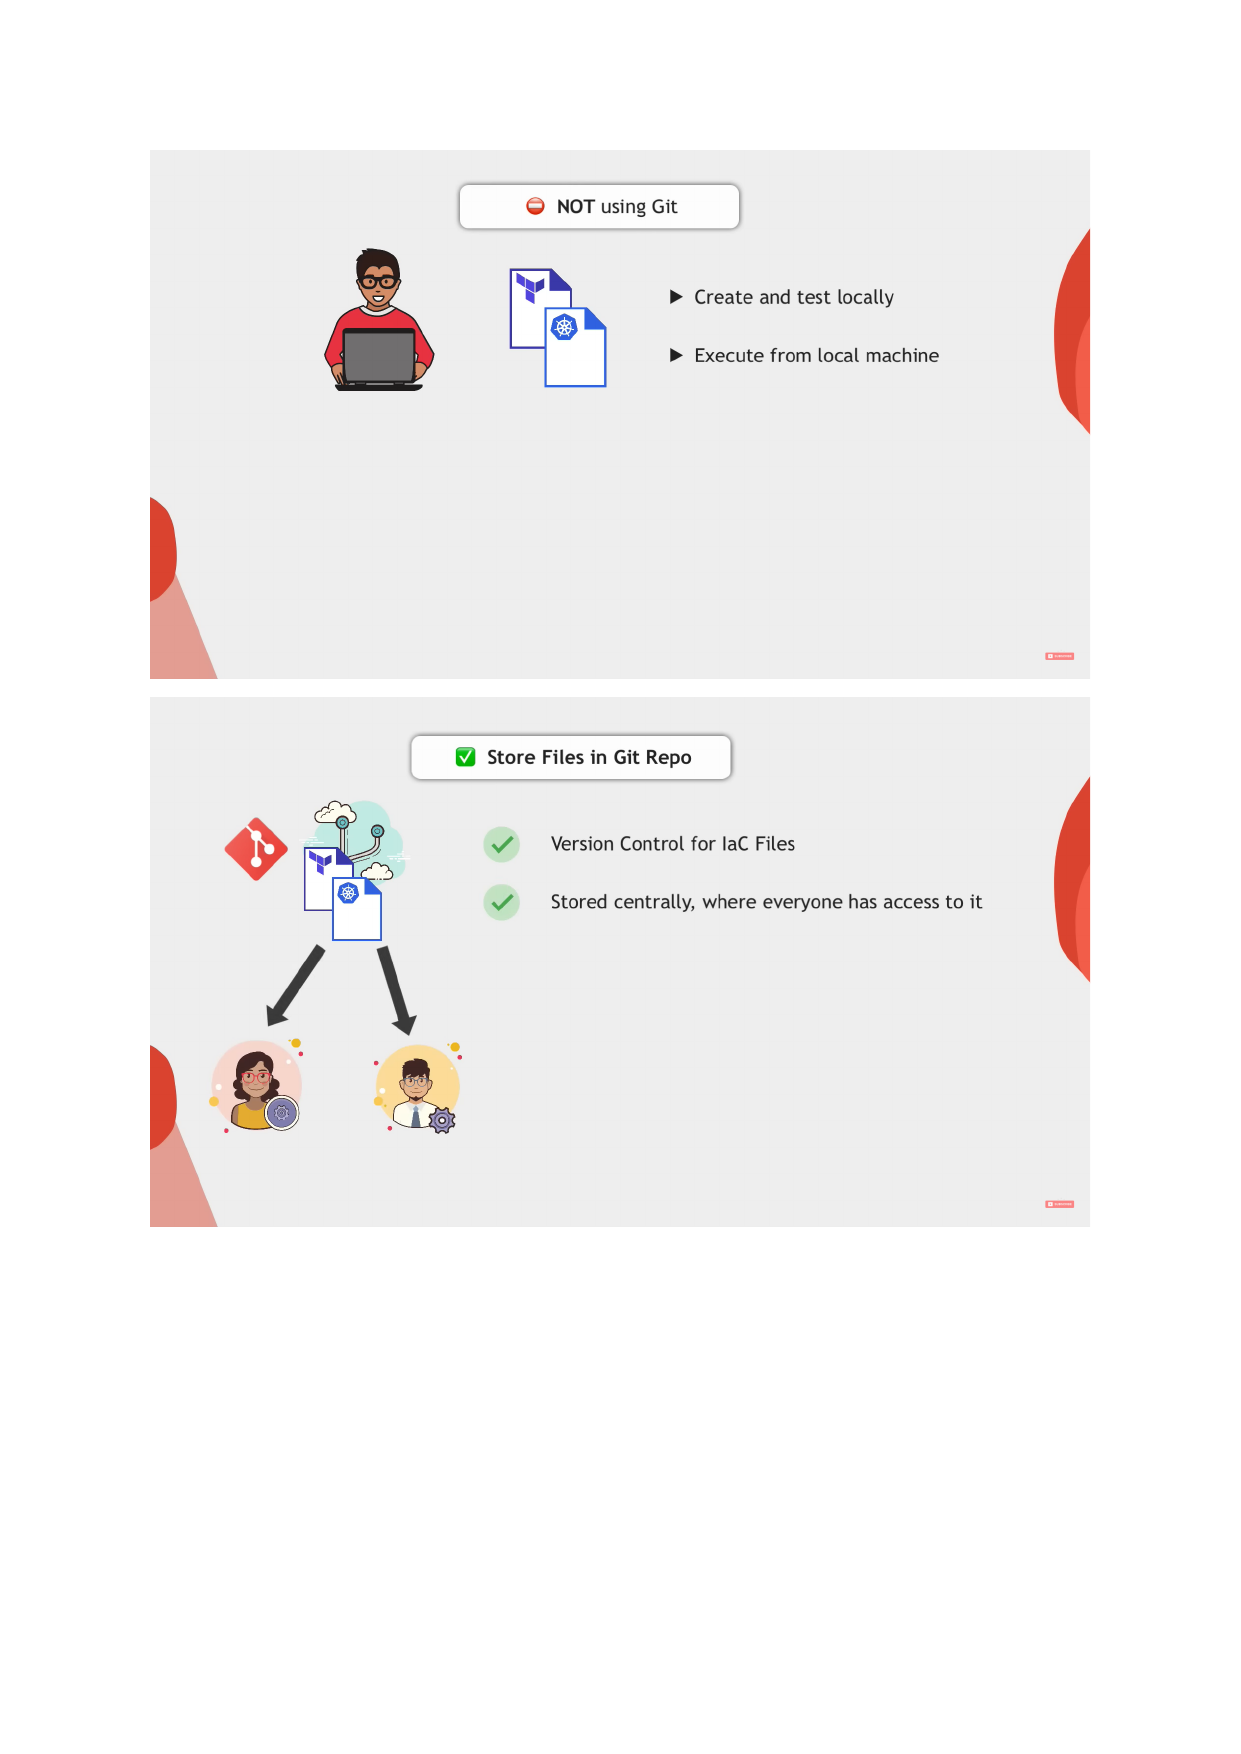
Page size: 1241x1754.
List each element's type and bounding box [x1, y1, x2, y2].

picture [150, 697, 1091, 1227]
picture [150, 150, 1091, 679]
